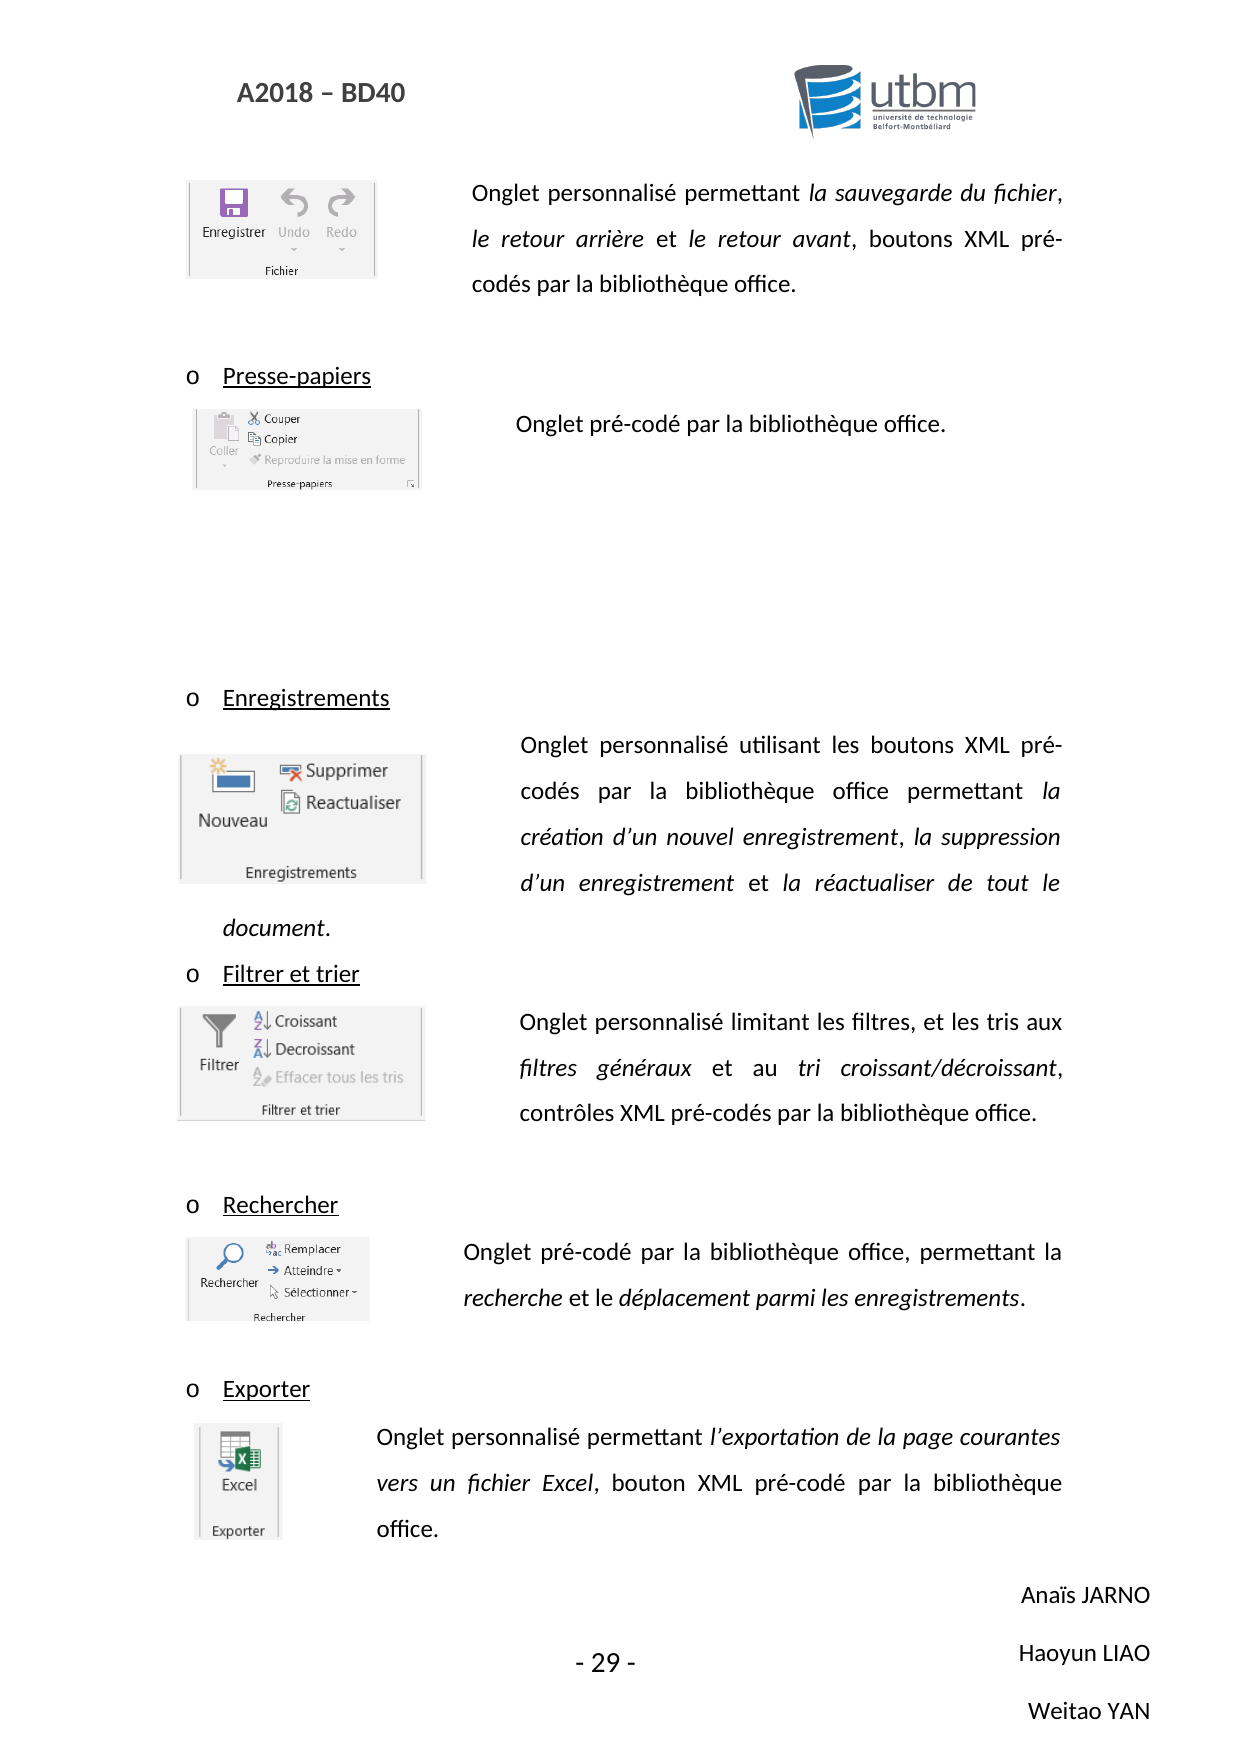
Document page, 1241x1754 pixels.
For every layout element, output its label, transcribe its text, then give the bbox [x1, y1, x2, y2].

picture [185, 180, 378, 279]
list Onglet personnalisé permettant l’exportation de la page courantes vers un fichier Excel, bouton XML pré-codé par la bibliothèque office. [223, 1421, 1063, 1543]
list Exporter [185, 1374, 1063, 1405]
picture [185, 1237, 370, 1321]
list Onglet personnalisé utilisant les boutons XML pré-codés par la bibliothèque office permettant la création d’un nouvel enregistrement, la suppression d’un enregistrement et la réactualiser de tout le document. [223, 730, 1063, 943]
picture [177, 1006, 426, 1121]
picture [193, 1423, 283, 1540]
list Onglet personnalisé permettant la sauvegarde du fichier, le retour arrière et le retour avant, boutons XML pré-codés par la bibliothèque office. [223, 177, 1063, 299]
list Presse-papiers [185, 360, 1063, 392]
picture [794, 65, 976, 140]
list Onglet pré-codé par la bibliothèque office. [223, 408, 1063, 438]
list Rechercher [185, 1189, 1063, 1221]
list Enregistrements [185, 682, 1063, 714]
list Onglet pré-codé par la bibliothèque office, permettant la recherche et le déplacement parmi les enregistrements. [223, 1236, 1063, 1313]
picture [178, 754, 427, 884]
picture [192, 409, 422, 490]
list Filtrer et trier [185, 958, 1063, 990]
list Onglet personnalisé limitant les filtres, et les tris aux filtres généraux et au tri croissant/décroissant, contrôles XML pré-codés par la bibliothèque office. [223, 1006, 1063, 1128]
